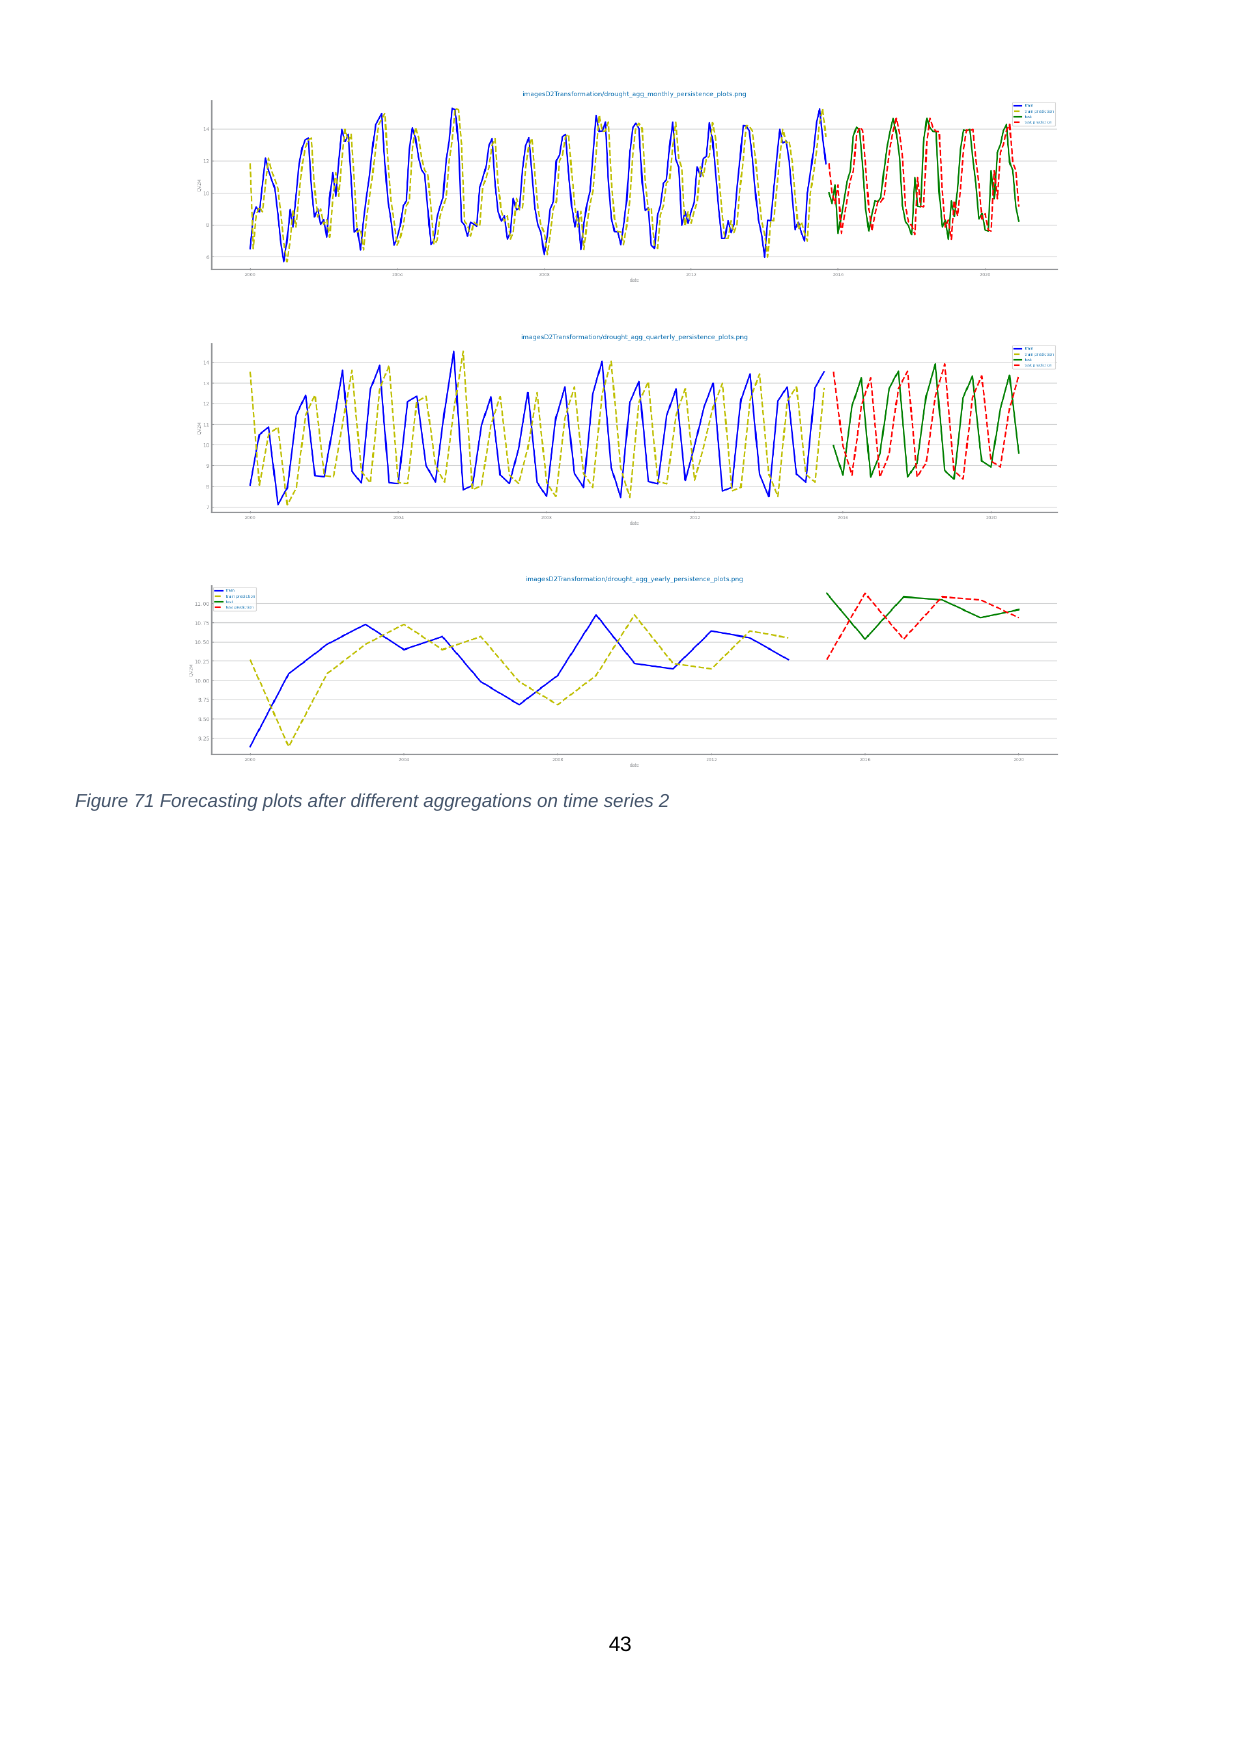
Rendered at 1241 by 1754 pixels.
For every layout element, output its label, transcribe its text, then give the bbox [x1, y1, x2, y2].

picture [75, 560, 1166, 778]
picture [75, 317, 1166, 536]
text Figure 71 Forecasting plots after different aggregations on time series 2 [75, 790, 1165, 812]
picture [75, 75, 1166, 293]
